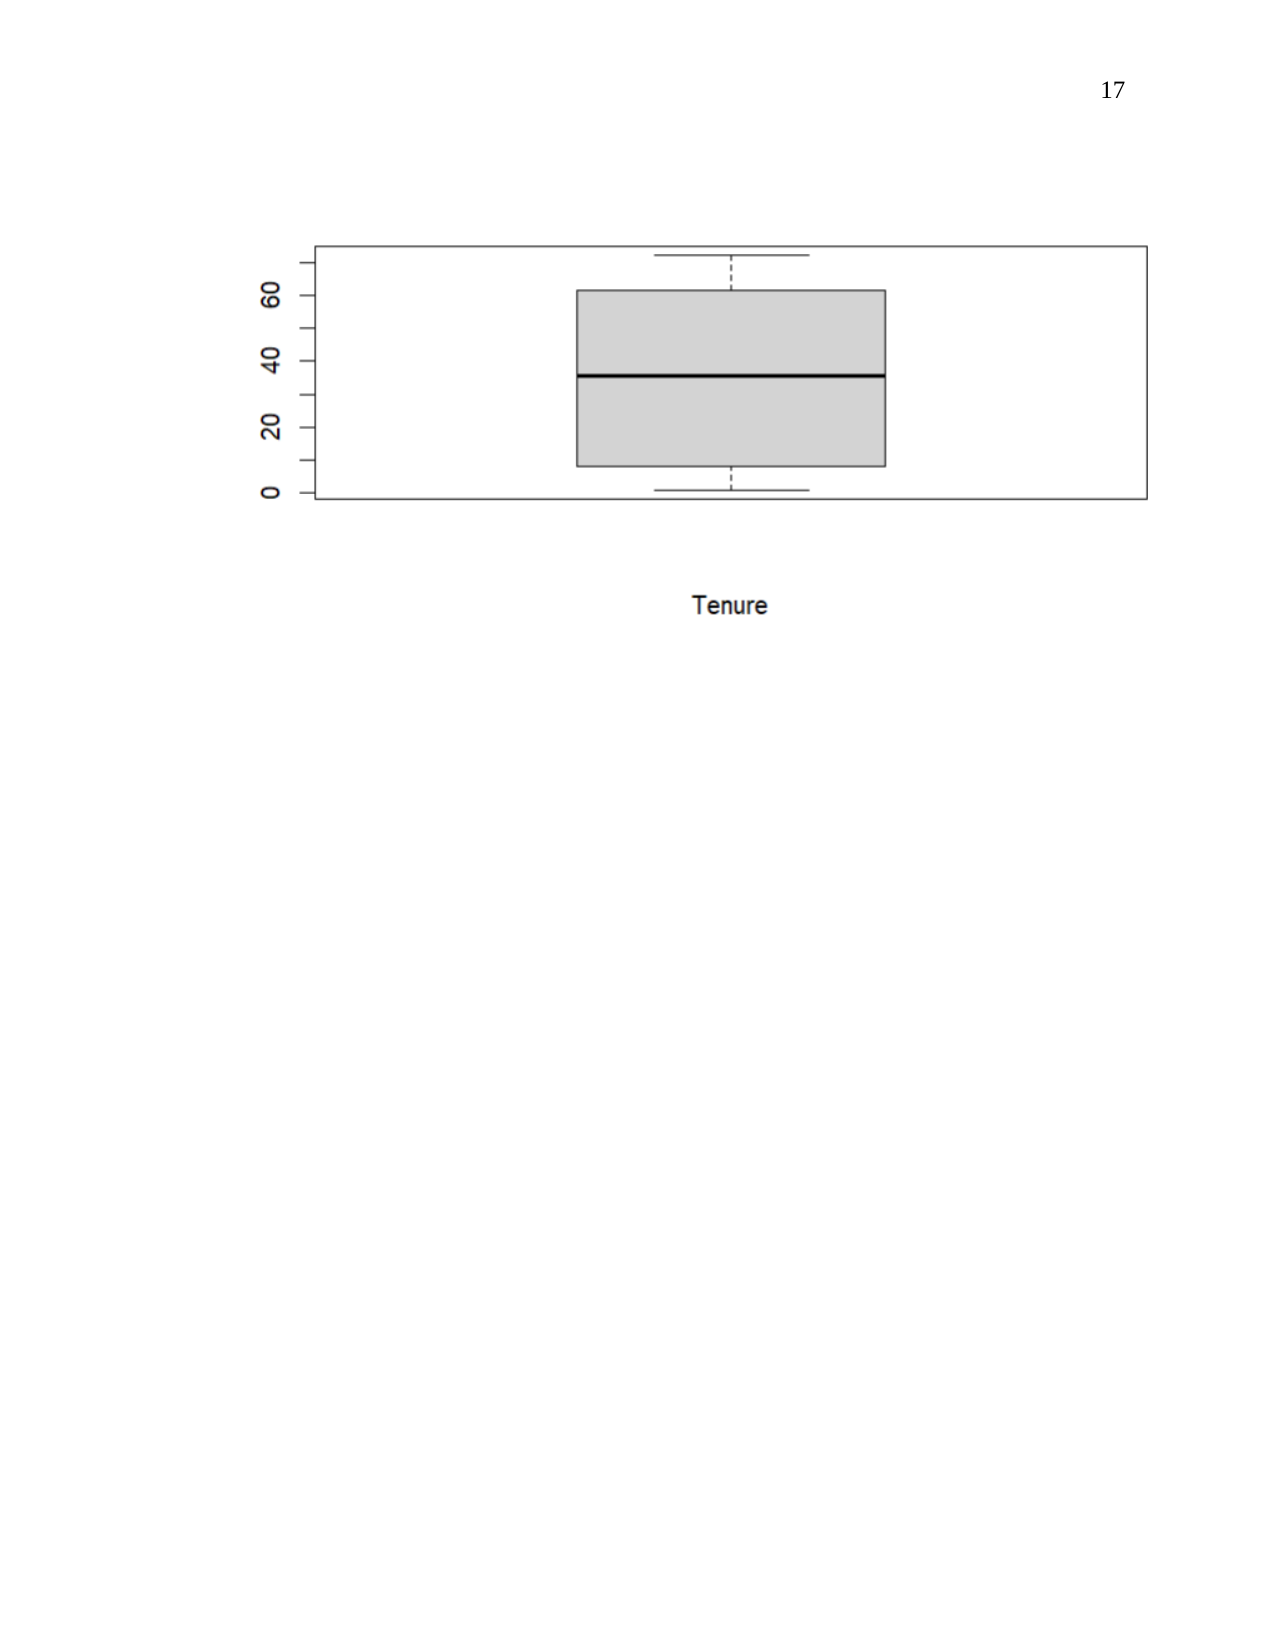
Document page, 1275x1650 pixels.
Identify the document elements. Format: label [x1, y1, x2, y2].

picture [217, 150, 1193, 632]
